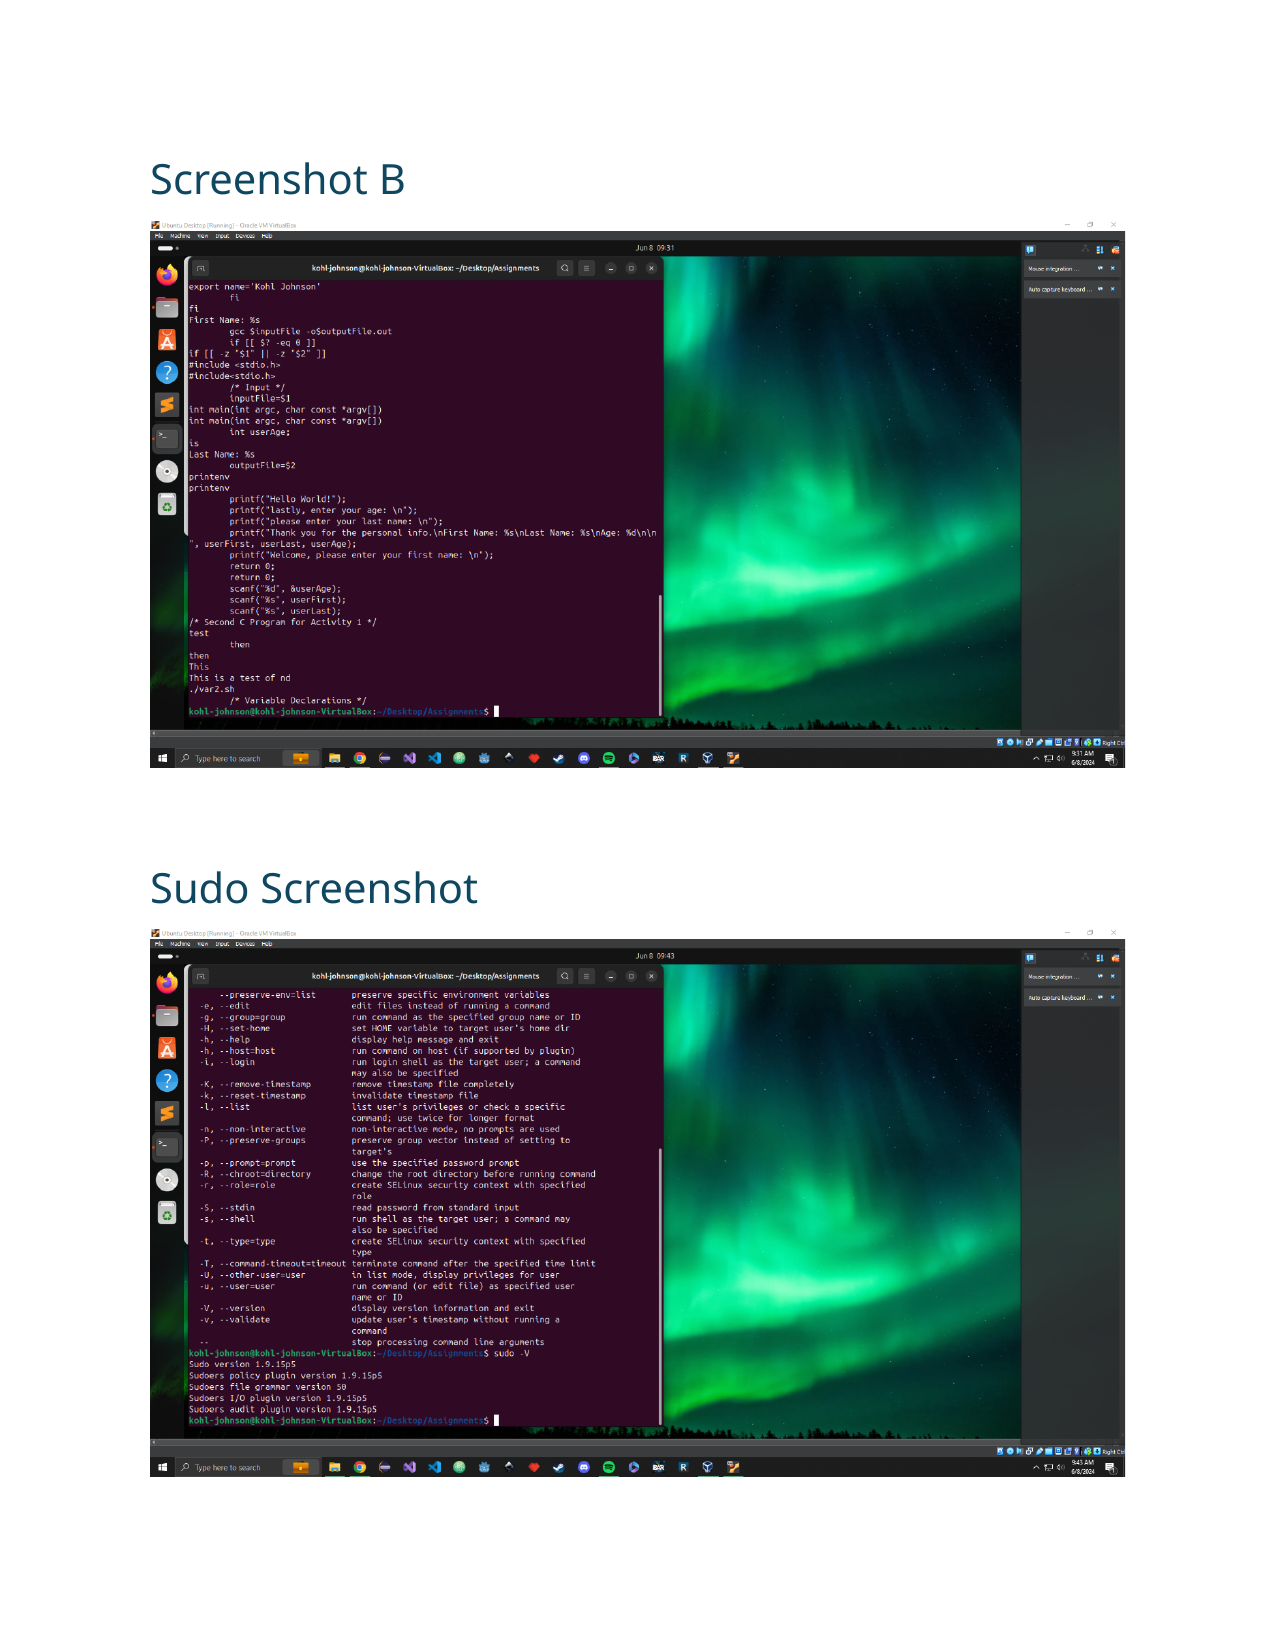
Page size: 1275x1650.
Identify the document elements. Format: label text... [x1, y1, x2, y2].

picture [150, 219, 1125, 768]
subtitle Screenshot B [150, 150, 1125, 207]
picture [150, 928, 1125, 1477]
subtitle Sudo Screenshot [150, 858, 1125, 915]
